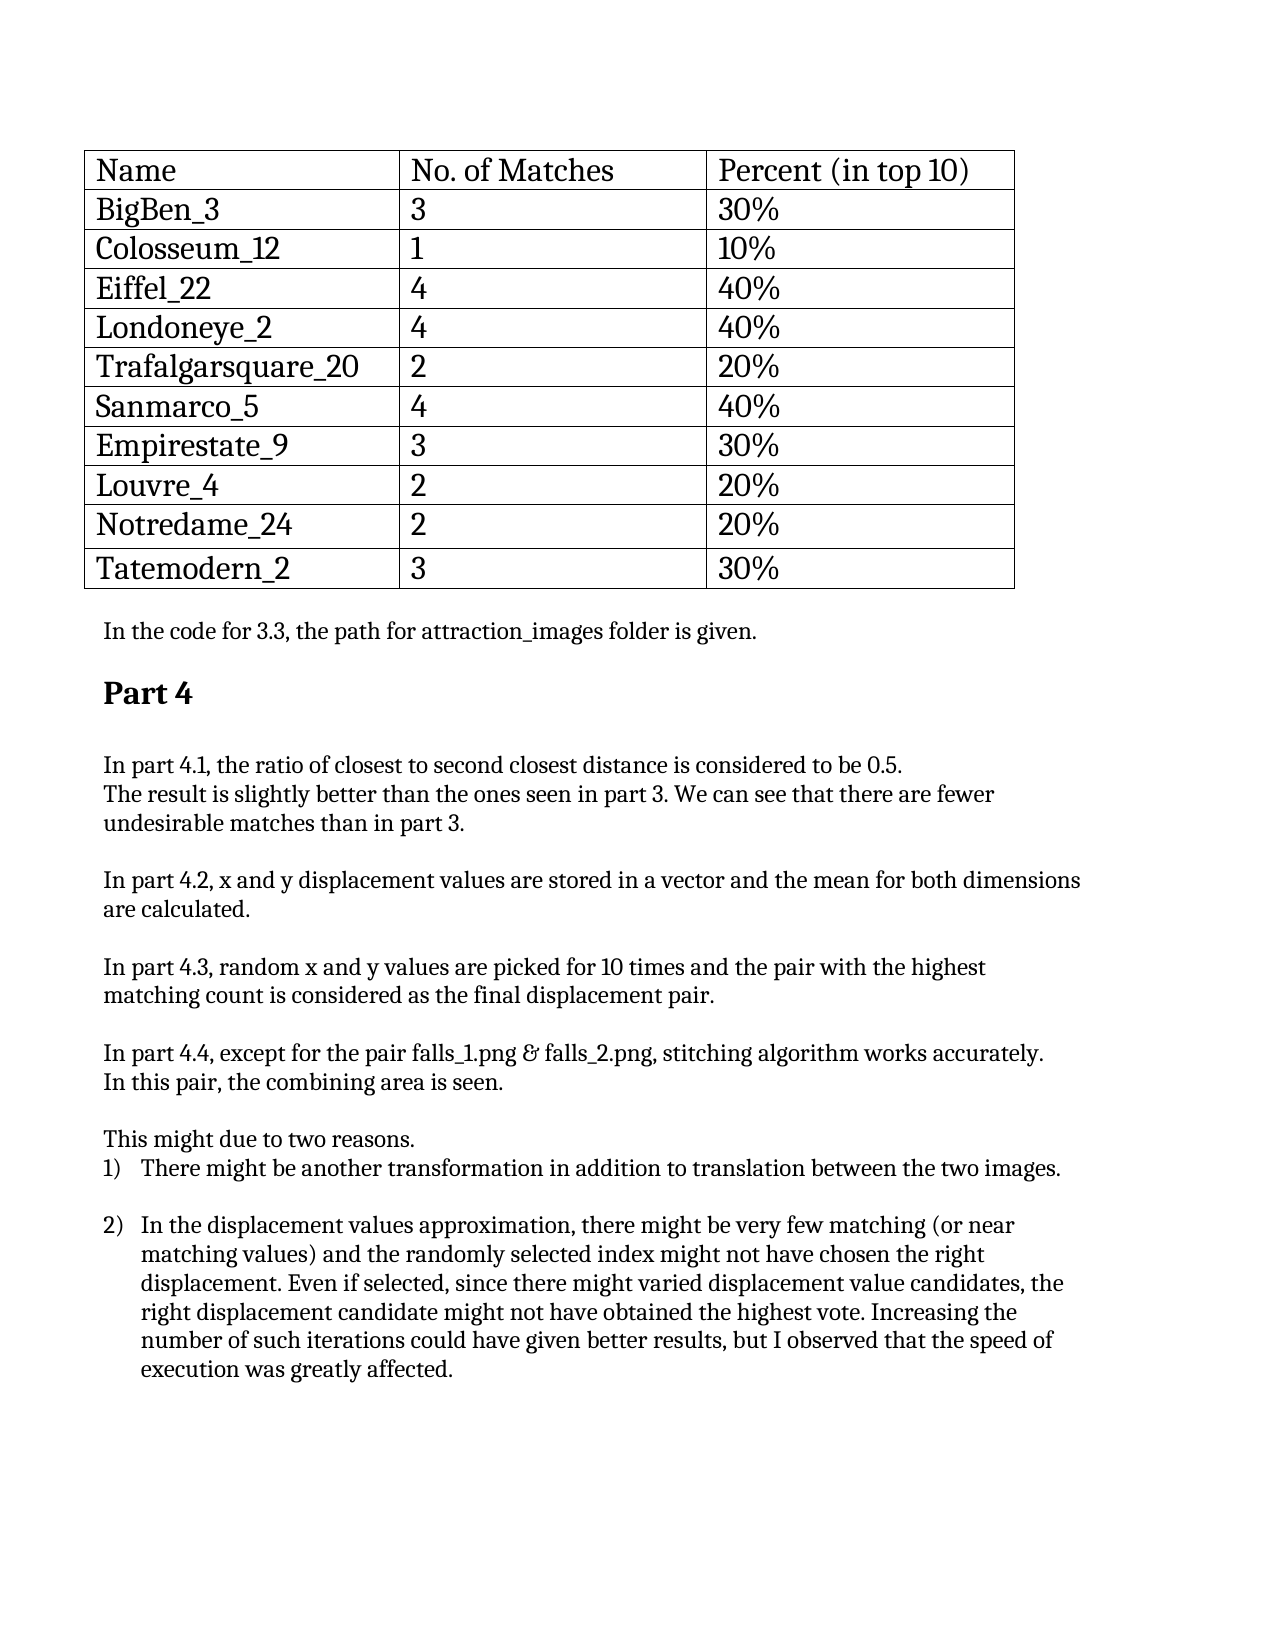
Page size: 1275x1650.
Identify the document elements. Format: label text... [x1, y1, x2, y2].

table_cell 1 [400, 230, 706, 268]
table_cell 40% [707, 387, 1014, 426]
table_cell 20% [707, 505, 1014, 548]
table_cell Eiffel_22 [85, 269, 399, 307]
table_header Name [85, 151, 399, 189]
table_cell 4 [400, 309, 706, 347]
table_cell 30% [707, 427, 1014, 465]
table_cell Trafalgarsquare_20 [85, 348, 399, 386]
table_cell 20% [707, 348, 1014, 386]
table_cell Louvre_4 [85, 466, 399, 504]
table_cell Sanmarco_5 [85, 387, 399, 426]
table_header Percent (in top 10) [707, 151, 1014, 189]
text This might due to two reasons. [103, 1125, 1087, 1154]
table_cell 4 [400, 387, 706, 426]
text In part 4.2, x and y displacement values are stored in a vector and the mean for both dimensions are calculated. [103, 866, 1087, 924]
table_cell Empirestate_9 [85, 427, 399, 465]
table_cell 2 [400, 505, 706, 548]
table_cell 3 [400, 549, 706, 587]
table_cell 20% [707, 466, 1014, 504]
table_cell 3 [400, 190, 706, 229]
text In part 4.3, random x and y values are picked for 10 times and the pair with the highest matching count is considered as the final displacement pair. [103, 953, 1087, 1010]
table_header No. of Matches [400, 151, 706, 189]
text Part 4 [103, 675, 1087, 713]
table_cell 40% [707, 309, 1014, 347]
list There might be another transformation in addition to translation between the two images. [103, 1154, 1144, 1183]
table_cell 40% [707, 269, 1014, 307]
text In the code for 3.3, the path for attraction_images folder is given. [103, 617, 1087, 646]
table_cell Tatemodern_2 [85, 549, 399, 587]
table_cell 30% [707, 190, 1014, 229]
table_cell 10% [707, 230, 1014, 268]
table_cell Notredame_24 [85, 505, 399, 548]
text In part 4.4, except for the pair falls_1.png & falls_2.png, stitching algorithm works accurately. [103, 1039, 1087, 1068]
text The result is slightly better than the ones seen in part 3. We can see that there are fewer undesirable matches than in part 3. [103, 780, 1087, 838]
table_cell Colosseum_12 [85, 230, 399, 268]
list In the displacement values approximation, there might be very few matching (or near matching values) and the randomly selected index might not have chosen the right displacement. Even if selected, since there might varied displacement value candidates, the right displacement candidate might not have obtained the highest vote. Increasing the number of such iterations could have given better results, but I observed that the speed of execution was greatly affected. [103, 1211, 1087, 1384]
table_cell 2 [400, 348, 706, 386]
table_cell 3 [400, 427, 706, 465]
text In part 4.1, the ratio of closest to second closest distance is considered to be 0.5. [103, 751, 1087, 780]
table_cell BigBen_3 [85, 190, 399, 229]
table_cell 4 [400, 269, 706, 307]
table_cell Londoneye_2 [85, 309, 399, 347]
text In this pair, the combining area is seen. [103, 1068, 1087, 1096]
table_cell 2 [400, 466, 706, 504]
table_cell 30% [707, 549, 1014, 587]
